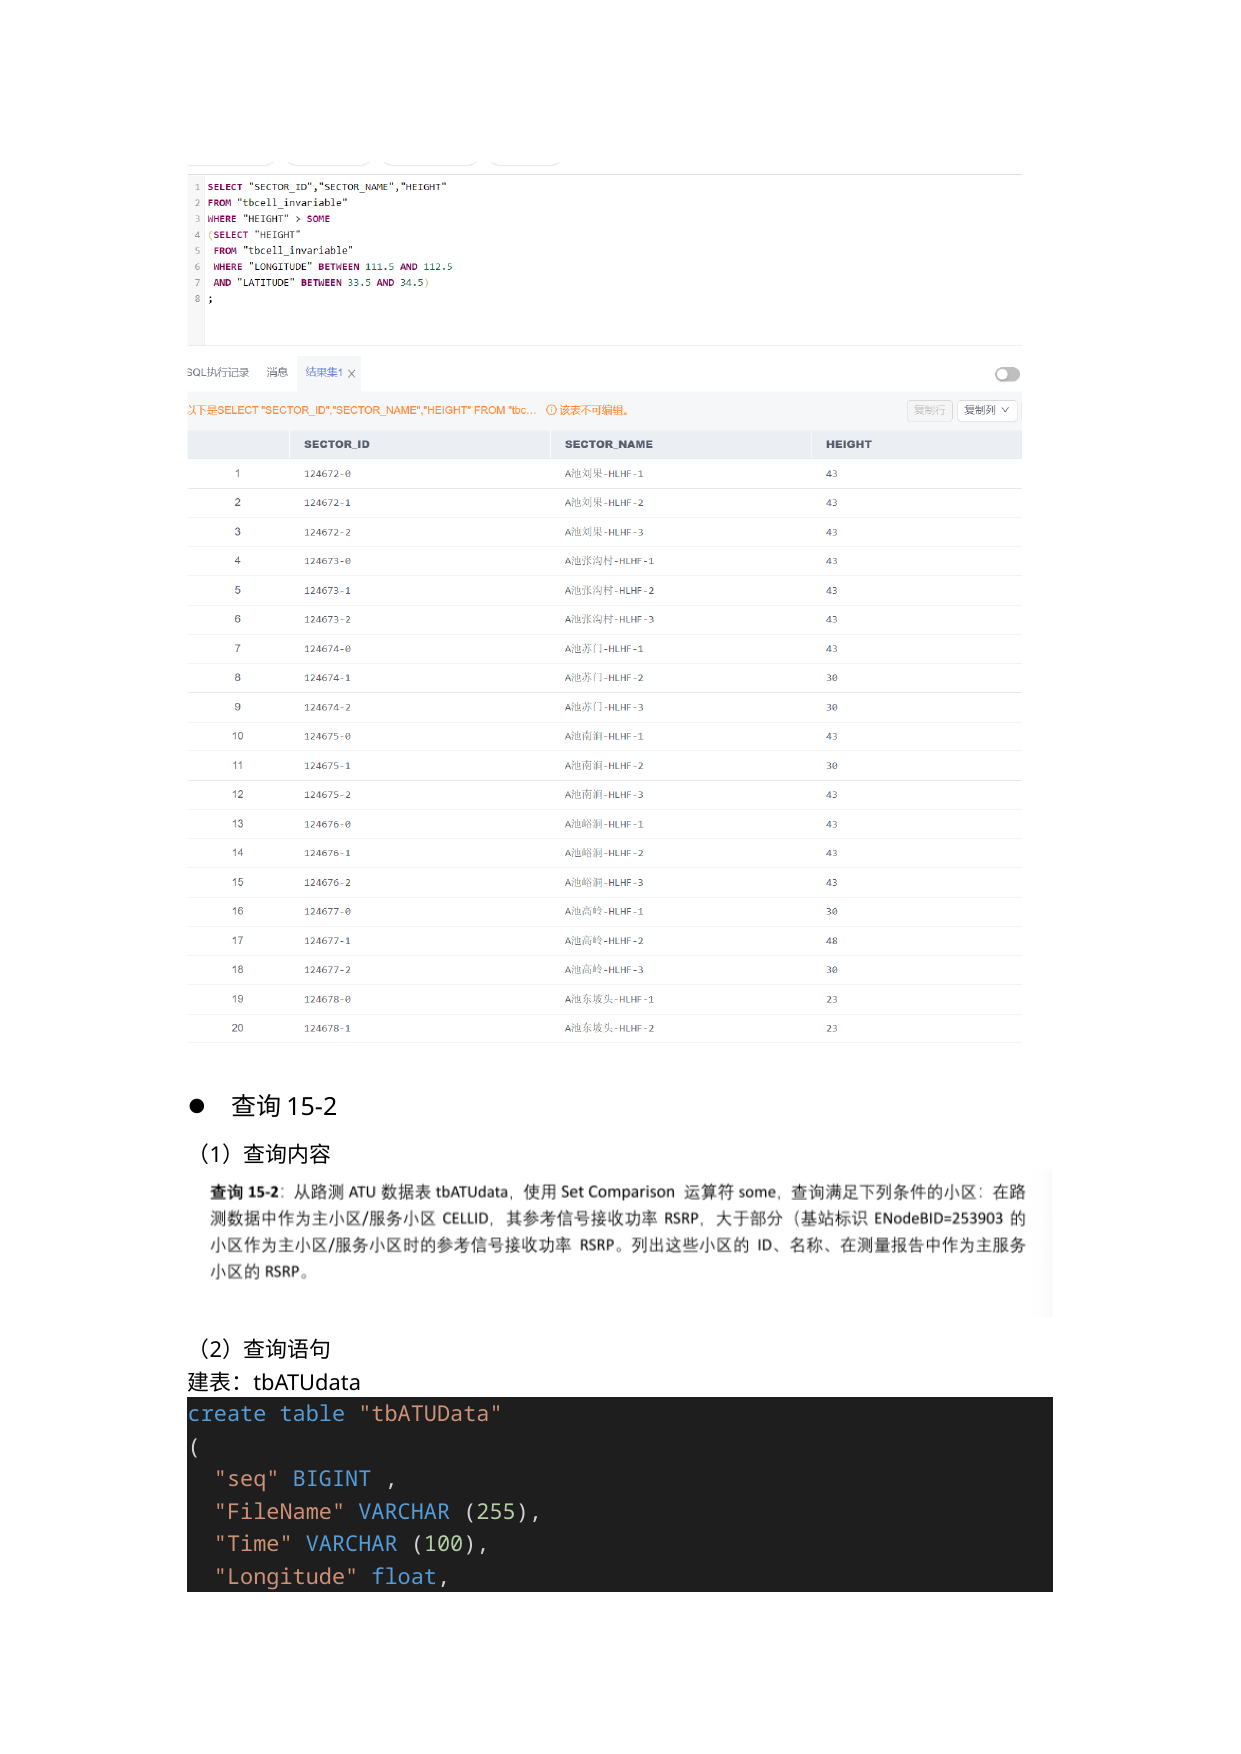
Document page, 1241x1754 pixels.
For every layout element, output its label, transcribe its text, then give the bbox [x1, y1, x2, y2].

text "FileName" VARCHAR (255), [187, 1494, 1053, 1527]
text create table "tbATUData" [187, 1397, 1053, 1429]
text 建表：tbATUdata [187, 1364, 1053, 1397]
picture [187, 1169, 1053, 1317]
text "Longitude" float, [187, 1559, 1053, 1592]
text （1）查询内容 [187, 1137, 1053, 1169]
text "seq" BIGINT , [187, 1462, 1053, 1494]
text "Time" VARCHAR (100), [187, 1527, 1053, 1559]
list 查询15-2 [187, 1072, 1053, 1137]
picture [187, 162, 1022, 1043]
text （2）查询语句 [187, 1332, 1053, 1364]
text ( [187, 1429, 1053, 1462]
